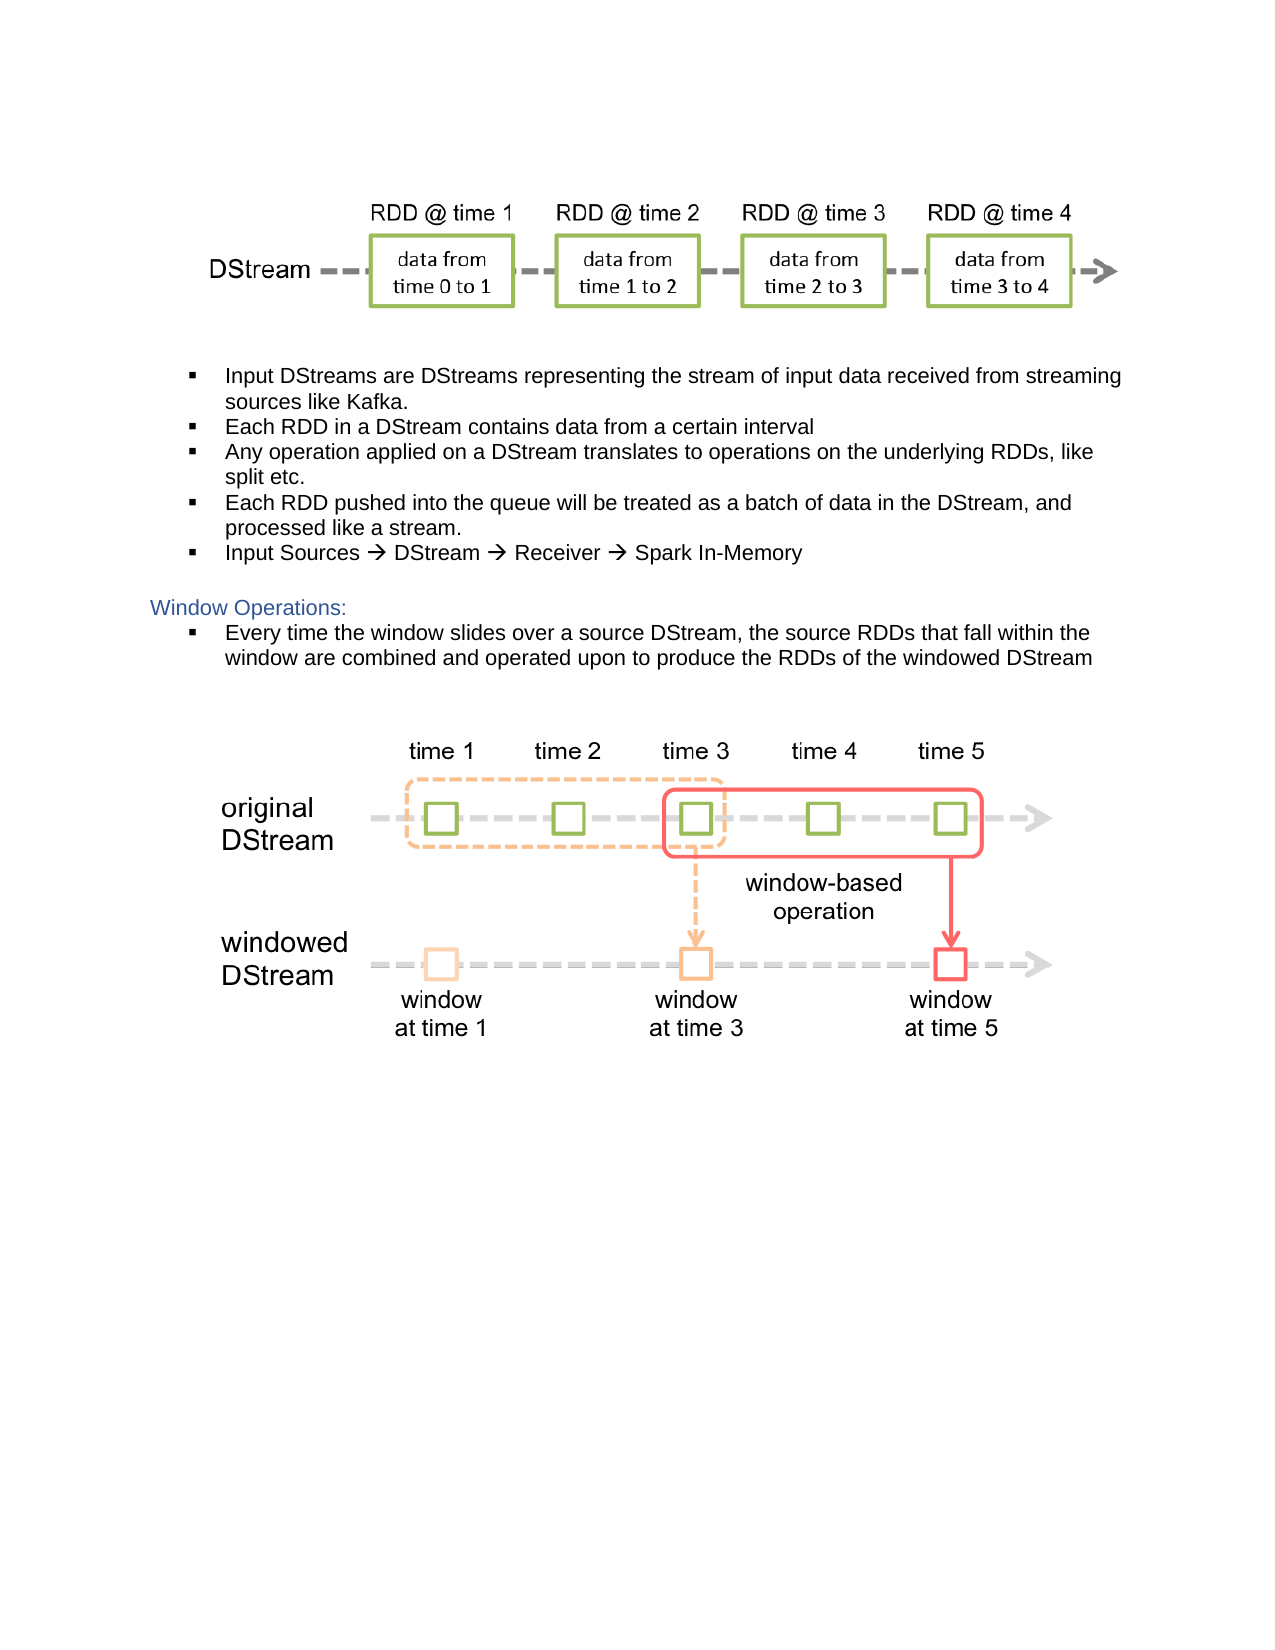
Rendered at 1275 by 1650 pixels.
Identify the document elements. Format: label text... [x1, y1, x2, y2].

picture [187, 150, 1163, 364]
list Every time the window slides over a source DStream, the source RDDs that fall within the window are combined and operated upon to produce the RDDs of the windowed DStream [187, 620, 1125, 670]
list Each RDD in a DStream contains data from a certain interval [187, 414, 1125, 439]
subtitle Window Operations: [150, 594, 1125, 620]
list Input DStreams are DStreams representing the stream of input data received from streaming sources like Kafka. [187, 364, 1125, 414]
picture [150, 695, 1125, 1076]
list Each RDD pushed into the queue will be treated as a batch of data in the DStream, and processed like a stream. [187, 489, 1125, 540]
list Any operation applied on a DStream translates to operations on the underlying RDDs, like split etc. [187, 439, 1125, 489]
list Input Sources DStream Receiver Spark In-Memory [187, 540, 1125, 565]
